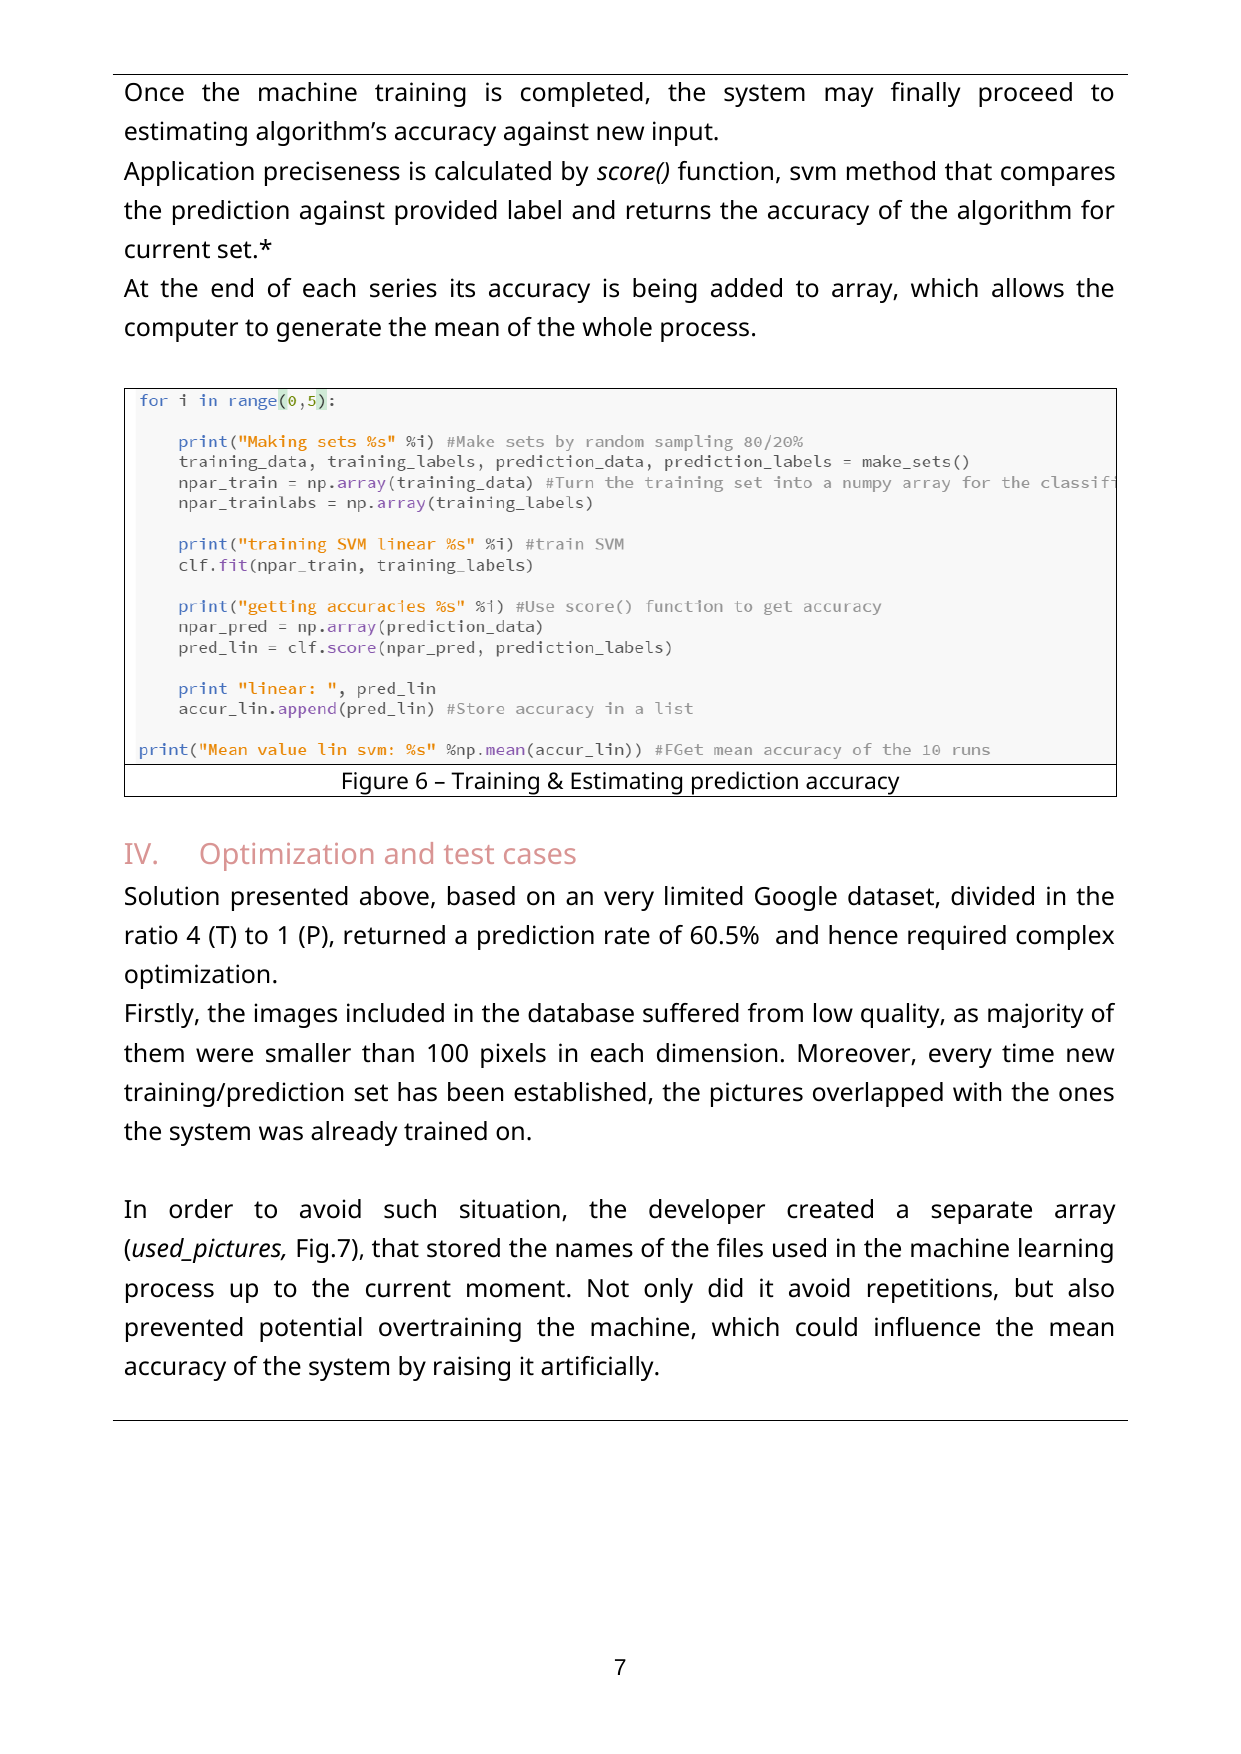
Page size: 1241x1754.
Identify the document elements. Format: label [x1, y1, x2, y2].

table_cell [113, 75, 1128, 1420]
picture [135, 389, 1116, 764]
